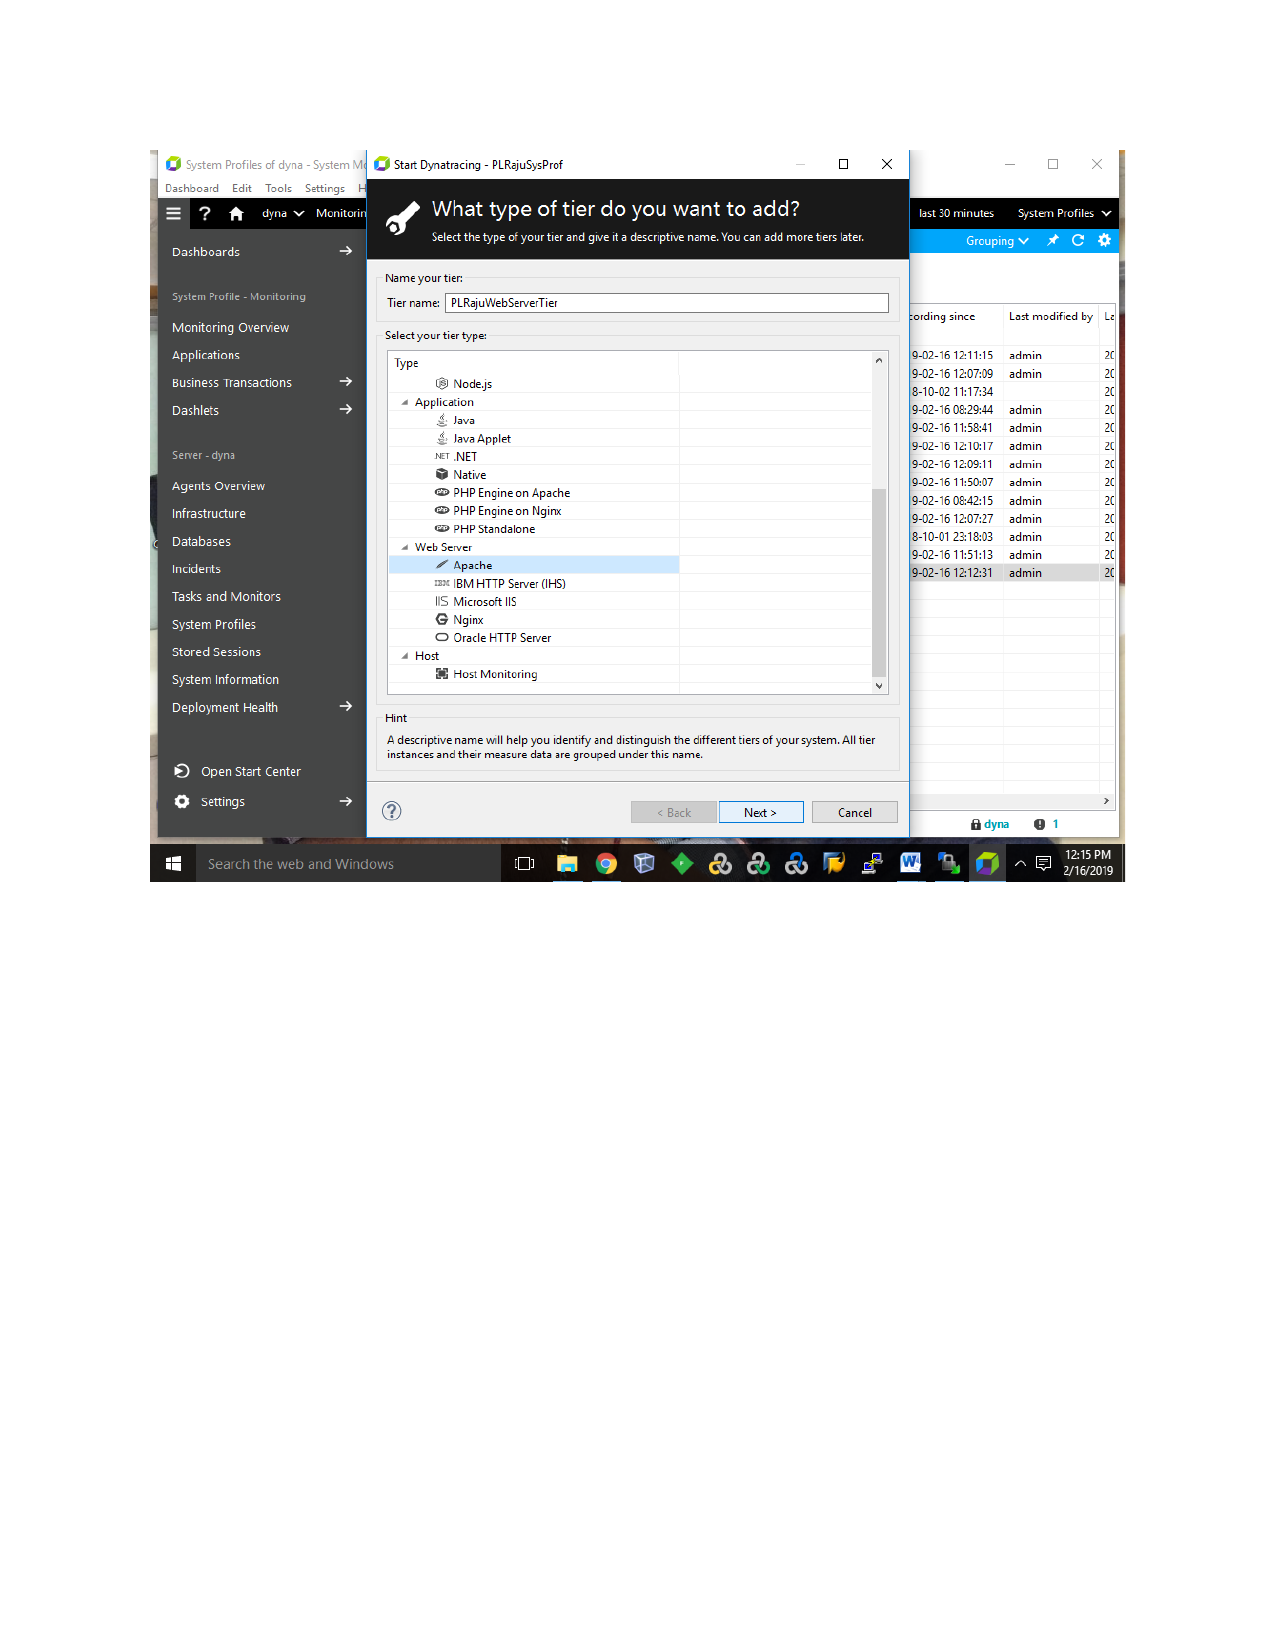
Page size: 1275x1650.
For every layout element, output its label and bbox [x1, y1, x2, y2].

picture [150, 150, 1125, 882]
